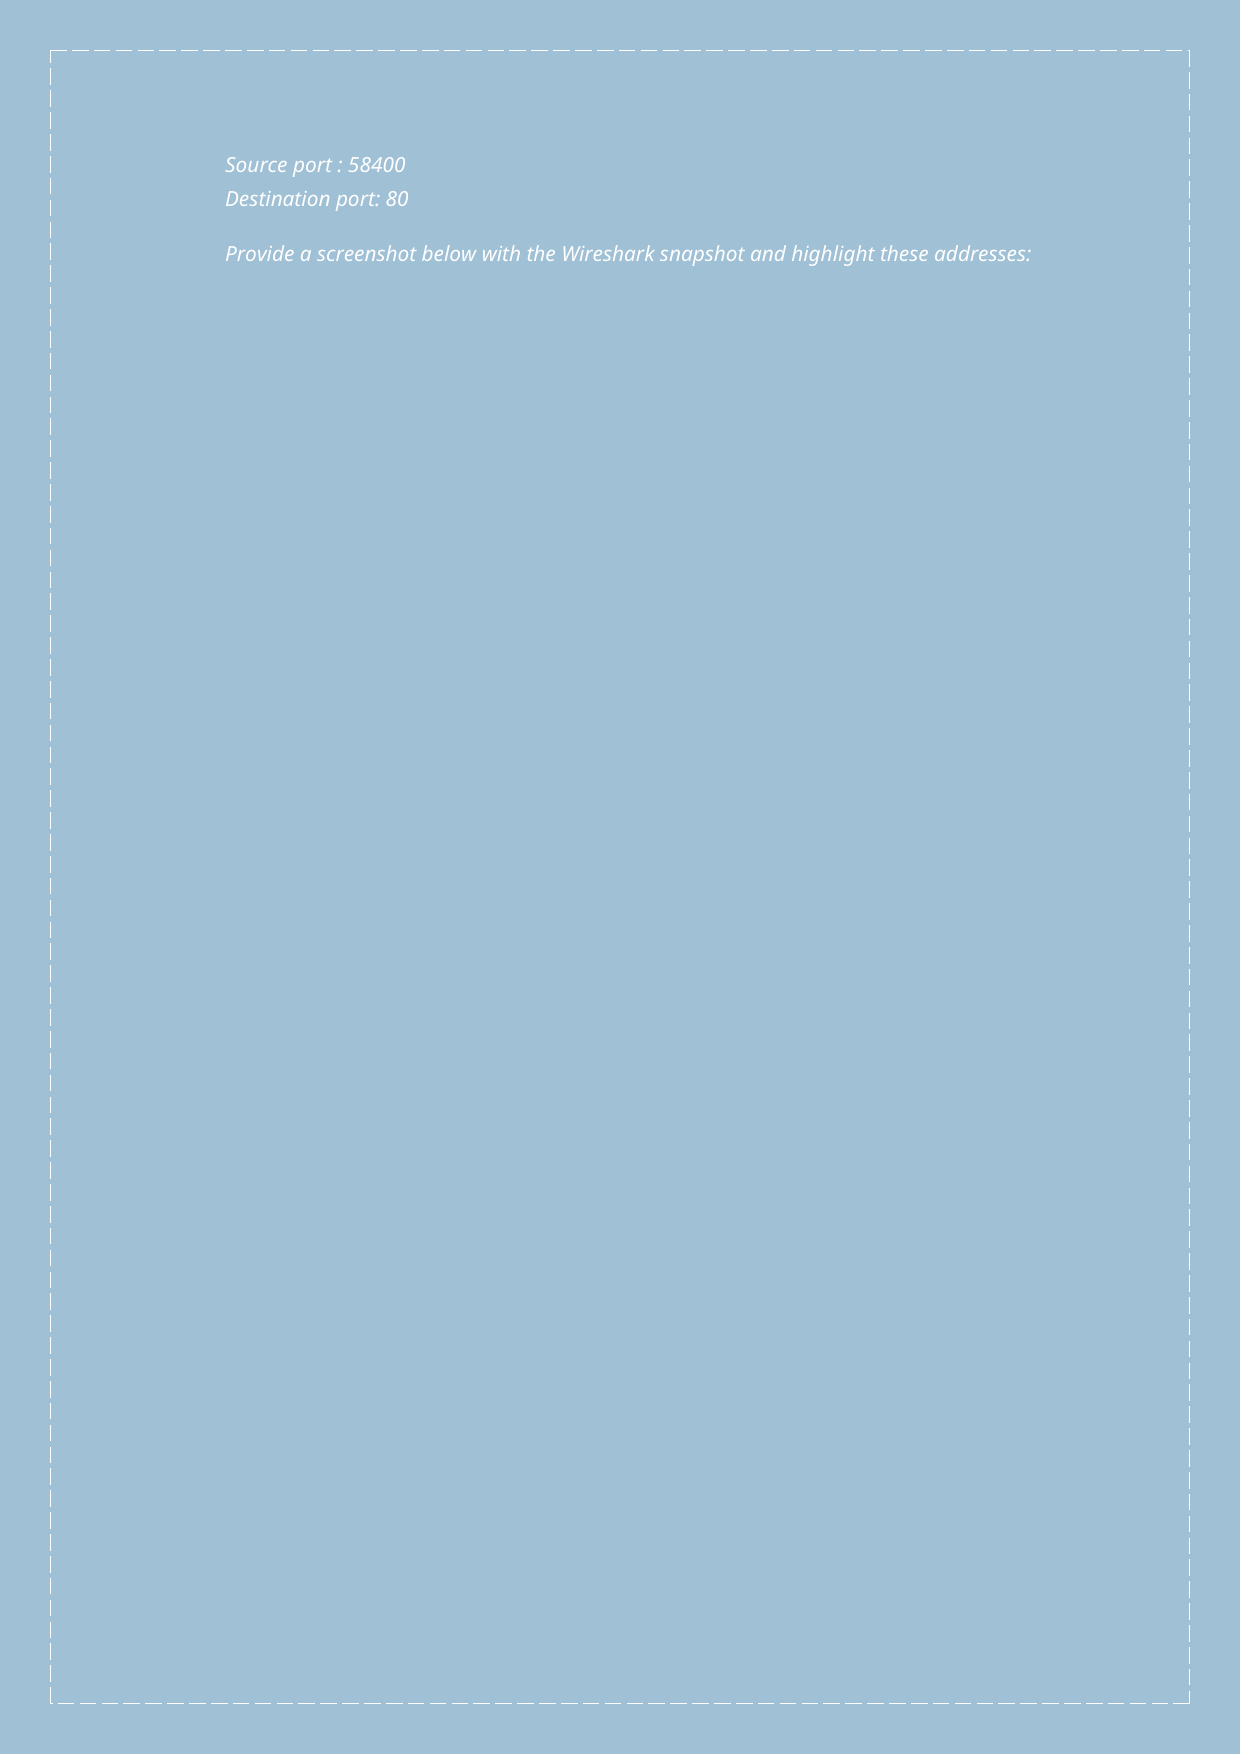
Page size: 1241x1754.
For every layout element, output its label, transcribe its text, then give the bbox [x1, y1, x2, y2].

text Source port : 58400 Destination port: 80 [225, 150, 1090, 212]
text Provide a screenshot below with the Wireshark snapshot and highlight these addresses: [187, 239, 1090, 267]
